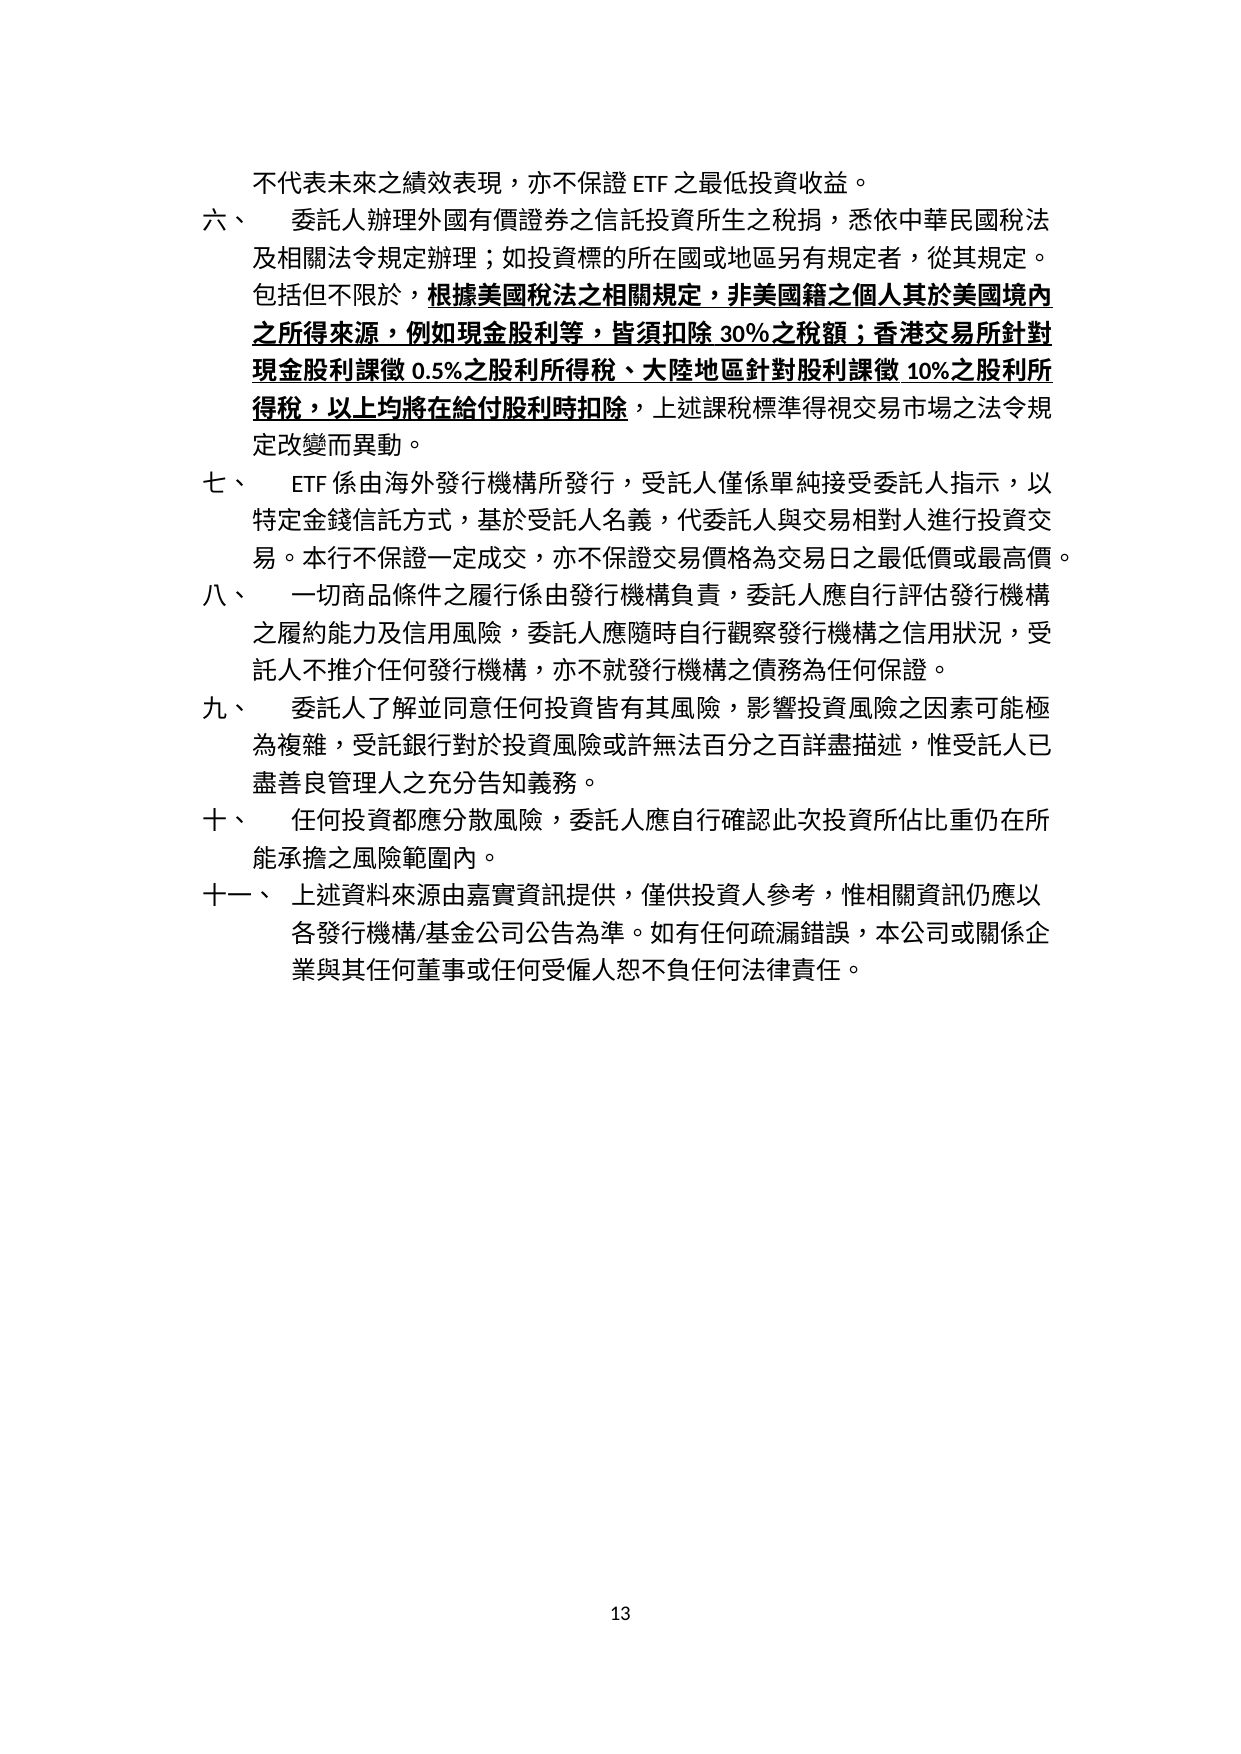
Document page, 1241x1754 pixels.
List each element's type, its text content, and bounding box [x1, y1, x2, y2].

list 上述資料來源由嘉實資訊提供，僅供投資人參考，惟相關資訊仍應以各發行機構/基金公司公告為準。如有任何疏漏錯誤，本公司或關係企業與其任何董事或任何受僱人恕不負任何法律責任。 [202, 875, 1053, 987]
list 任何投資都應分散風險，委託人應自行確認此次投資所佔比重仍在所能承擔之風險範圍內。 [202, 800, 1053, 875]
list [202, 162, 1053, 200]
list 委託人了解並同意任何投資皆有其風險，影響投資風險之因素可能極為複雜，受託銀行對於投資風險或許無法百分之百詳盡描述，惟受託人已盡善良管理人之充分告知義務。 [202, 687, 1053, 800]
list ETF係由海外發行機構所發行，受託人僅係單純接受委託人指示，以特定金錢信託方式，基於受託人名義，代委託人與交易相對人進行投資交易。本行不保證一定成交，亦不保證交易價格為交易日之最低價或最高價。 [202, 462, 1053, 575]
list 委託人辦理外國有價證券之信託投資所生之稅捐，悉依中華民國稅法及相關法令規定辦理；如投資標的所在國或地區另有規定者，從其規定。包括但不限於，根據美國稅法之相關規定，非美國籍之個人其於美國境內之所得來源，例如現金股利等，皆須扣除30％之稅額；香港交易所針對現金股利課徵0.5%之股利所得稅、大陸地區針對股利課徵10%之股利所得稅，以上均將在給付股利時扣除，上述課稅標準得視交易市場之法令規定改變而異動。 [202, 200, 1053, 462]
list 一切商品條件之履行係由發行機構負責，委託人應自行評估發行機構之履約能力及信用風險，委託人應隨時自行觀察發行機構之信用狀況，受託人不推介任何發行機構，亦不就發行機構之債務為任何保證。 [202, 575, 1053, 687]
